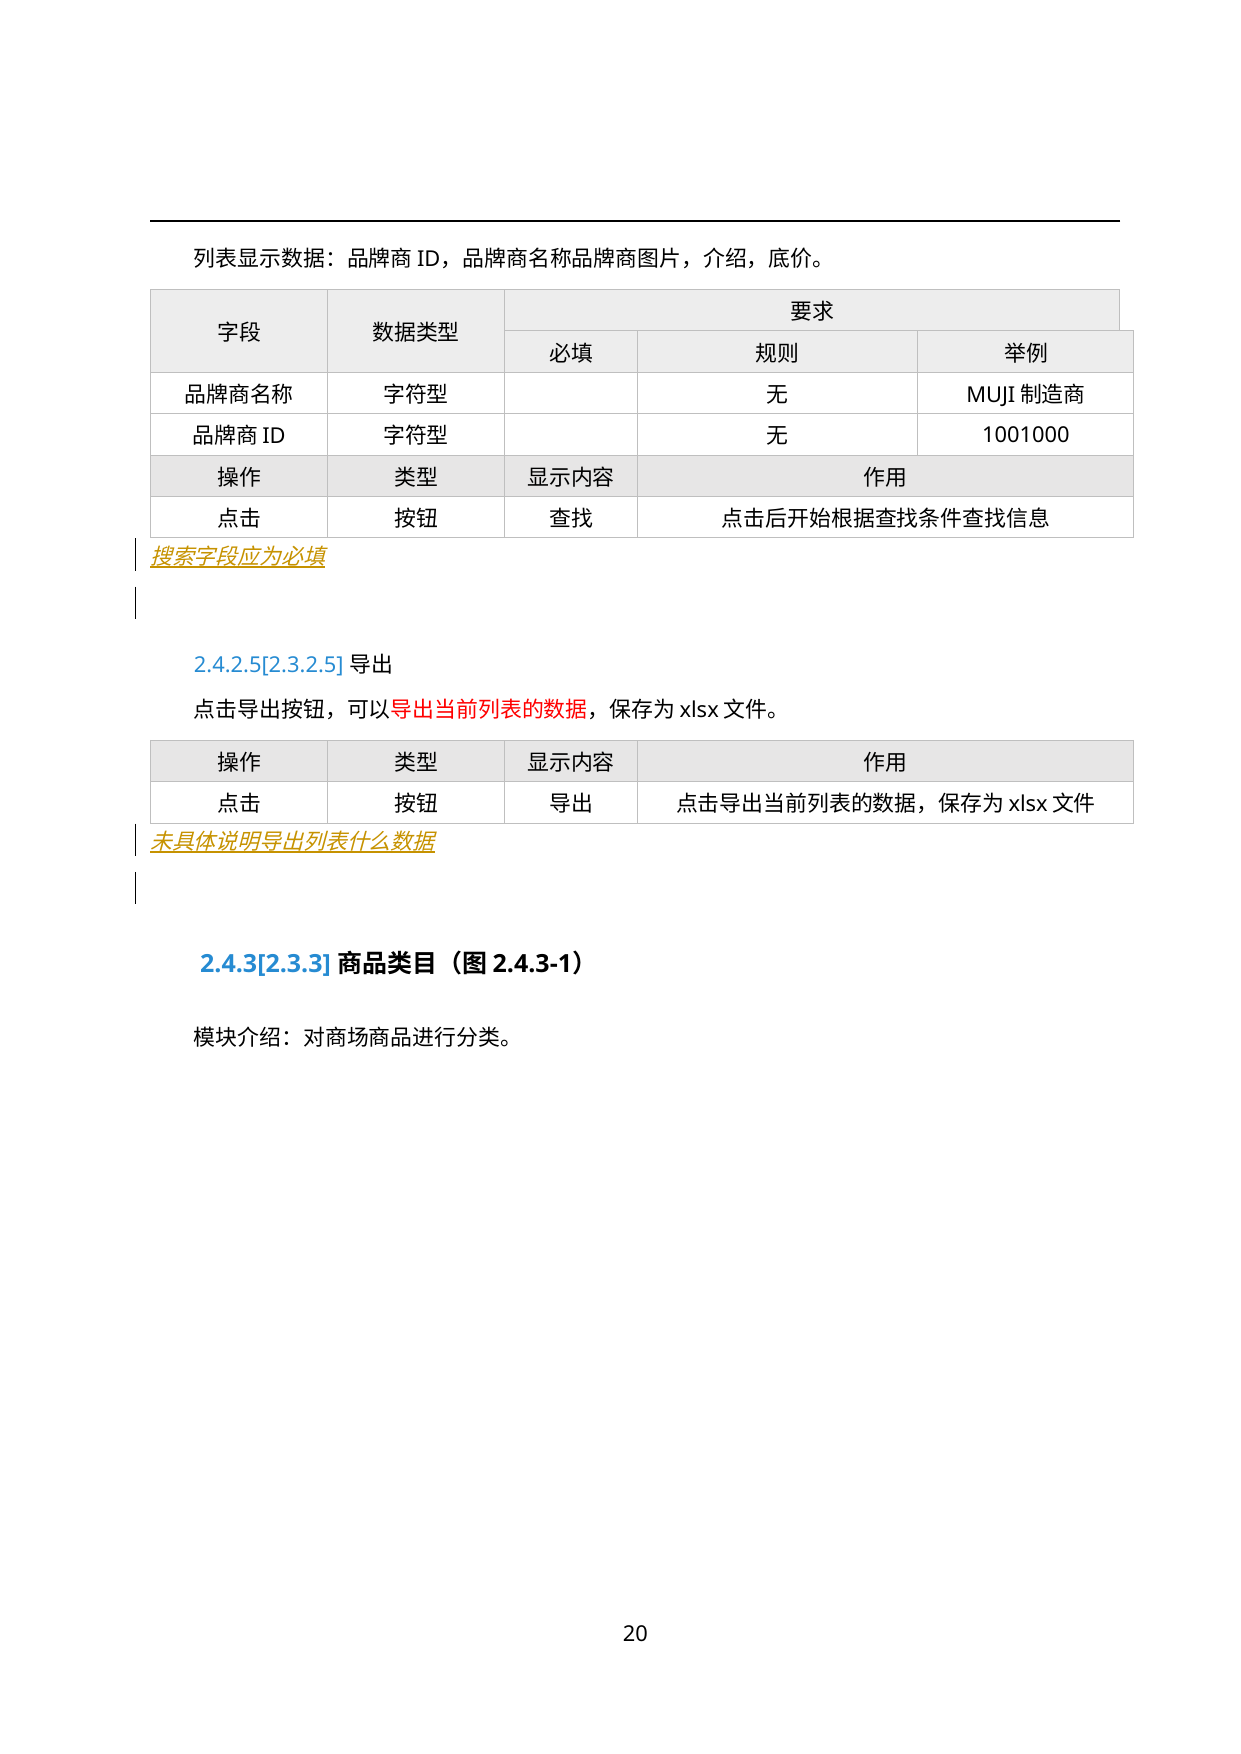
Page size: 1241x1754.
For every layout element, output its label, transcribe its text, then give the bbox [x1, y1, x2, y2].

table_cell 1001000 [918, 414, 1133, 454]
table_header 显示内容 [505, 741, 637, 781]
table_header 要求 [505, 290, 1119, 330]
table_cell 点击后开始根据查找条件查找信息 [638, 497, 1133, 537]
table_cell 无 [638, 414, 917, 454]
table_cell 字符型 [328, 373, 504, 413]
subtitle 导出 [150, 646, 1120, 679]
table_cell 操作 [151, 456, 327, 496]
table_cell 品牌商ID [151, 414, 327, 454]
table_cell 品牌商名称 [151, 373, 327, 413]
table_cell 点击 [151, 782, 327, 822]
table_cell 查找 [505, 497, 637, 537]
text 列表显示数据：品牌商ID，品牌商名称品牌商图片，介绍，底价。 [150, 241, 1120, 273]
table_cell 举例 [918, 331, 1133, 372]
table_header 类型 [328, 741, 504, 781]
text 点击导出按钮，可以导出当前列表的数据，保存为xlsx文件。 [150, 691, 1120, 724]
table_cell 点击 [151, 497, 327, 537]
table_cell 显示内容 [505, 456, 637, 496]
table_cell 必填 [505, 331, 637, 372]
table_cell 按钮 [328, 782, 504, 822]
table_cell 无 [638, 373, 917, 413]
subtitle 商品类目（图2.4.3-1） [150, 929, 1120, 994]
table_header 作用 [638, 741, 1133, 781]
table_cell MUJI制造商 [918, 373, 1133, 413]
table_cell [505, 414, 637, 454]
table_header 数据类型 [328, 290, 504, 372]
table_cell 导出 [505, 782, 637, 822]
table_cell 作用 [638, 456, 1133, 496]
table_cell 按钮 [328, 497, 504, 537]
table_cell 点击导出当前列表的数据，保存为xlsx文件 [638, 782, 1133, 822]
table_cell 字符型 [328, 414, 504, 454]
table_cell 类型 [328, 456, 504, 496]
table_header 字段 [151, 290, 327, 372]
table_header 操作 [151, 741, 327, 781]
table_cell [505, 373, 637, 413]
text 模块介绍：对商场商品进行分类。 [150, 1019, 1120, 1052]
table_cell 规则 [638, 331, 917, 372]
